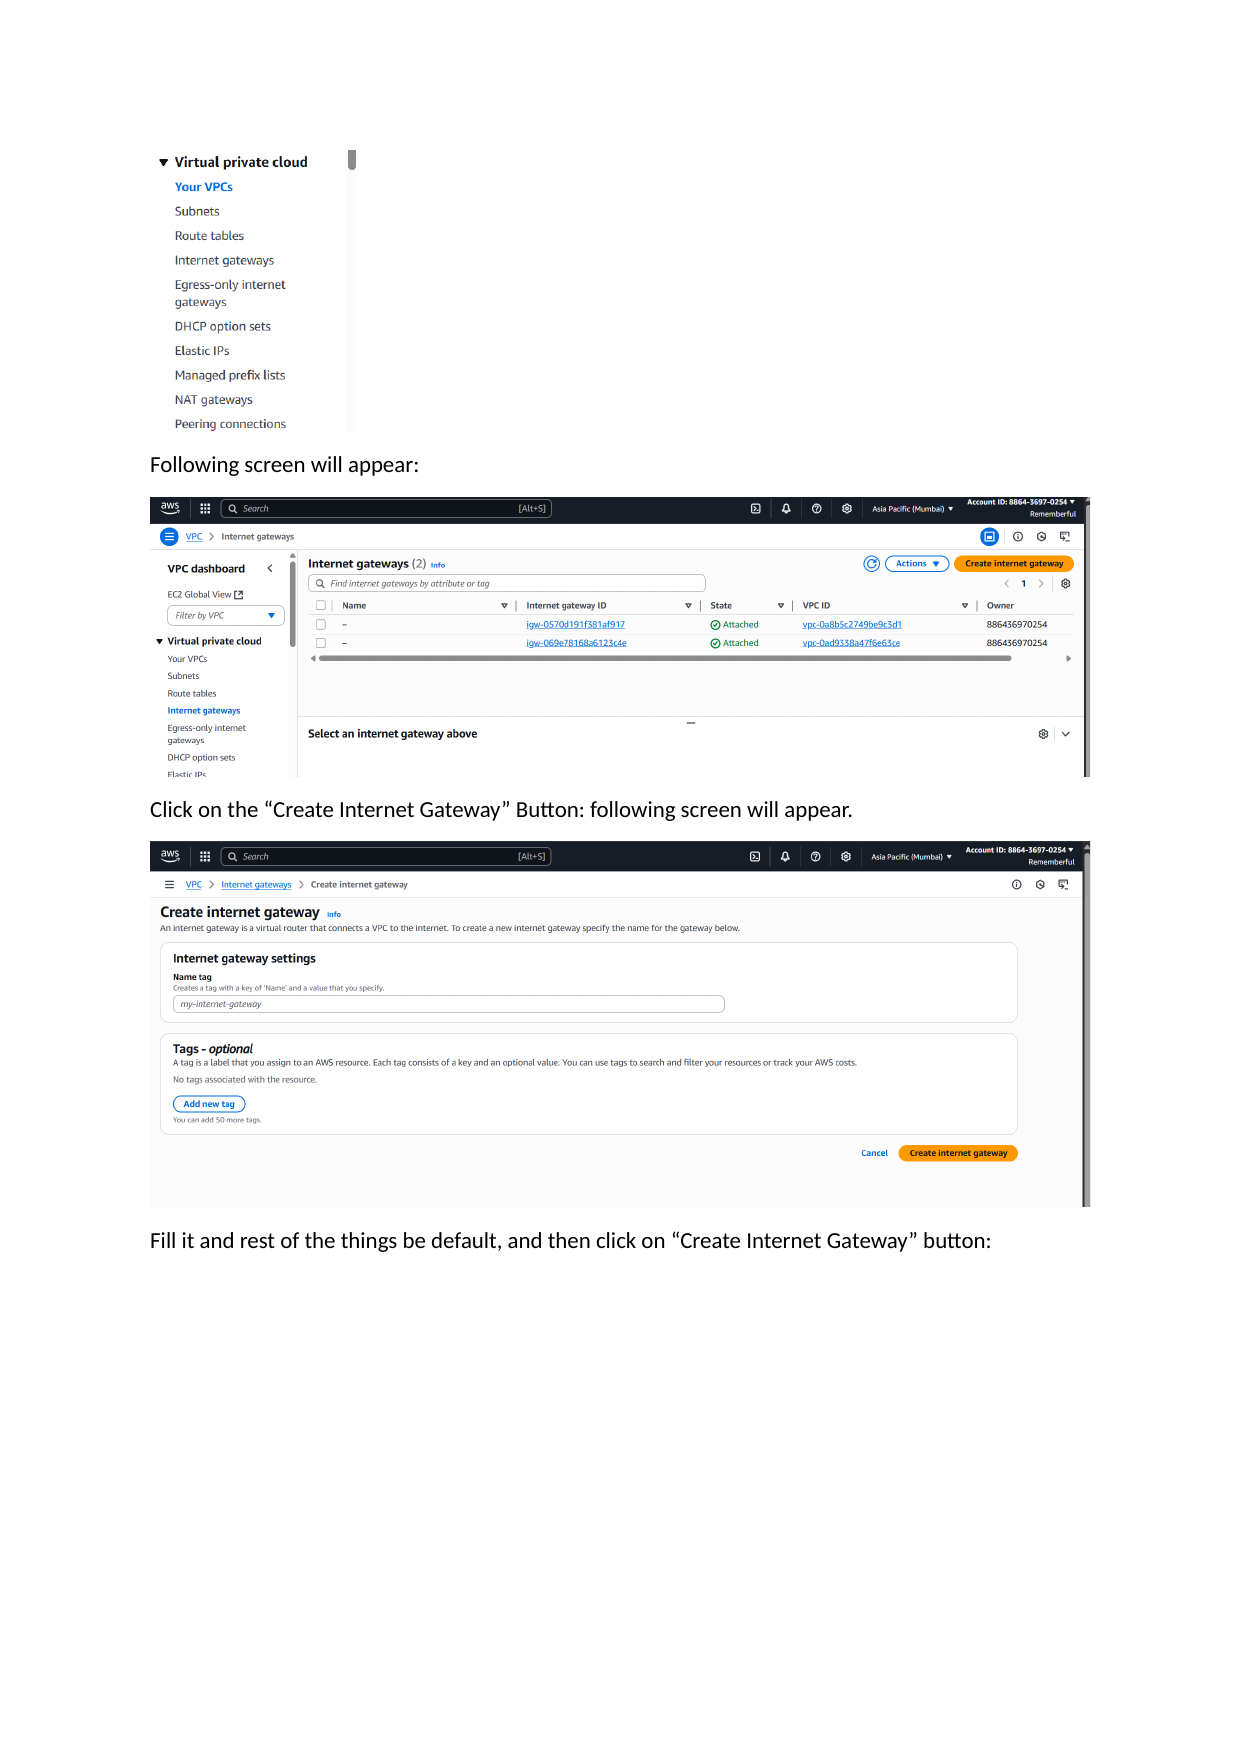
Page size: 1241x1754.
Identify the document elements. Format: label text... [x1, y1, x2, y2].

picture [150, 497, 1091, 777]
picture [150, 150, 357, 432]
text Following screen will appear: [150, 451, 1090, 478]
text Fill it and rest of the things be default, and then click on “Create Internet Gateway” button: [150, 1226, 1090, 1254]
text Click on the “Create Internet Gateway” Button: following screen will appear. [150, 795, 1090, 823]
picture [150, 841, 1091, 1207]
